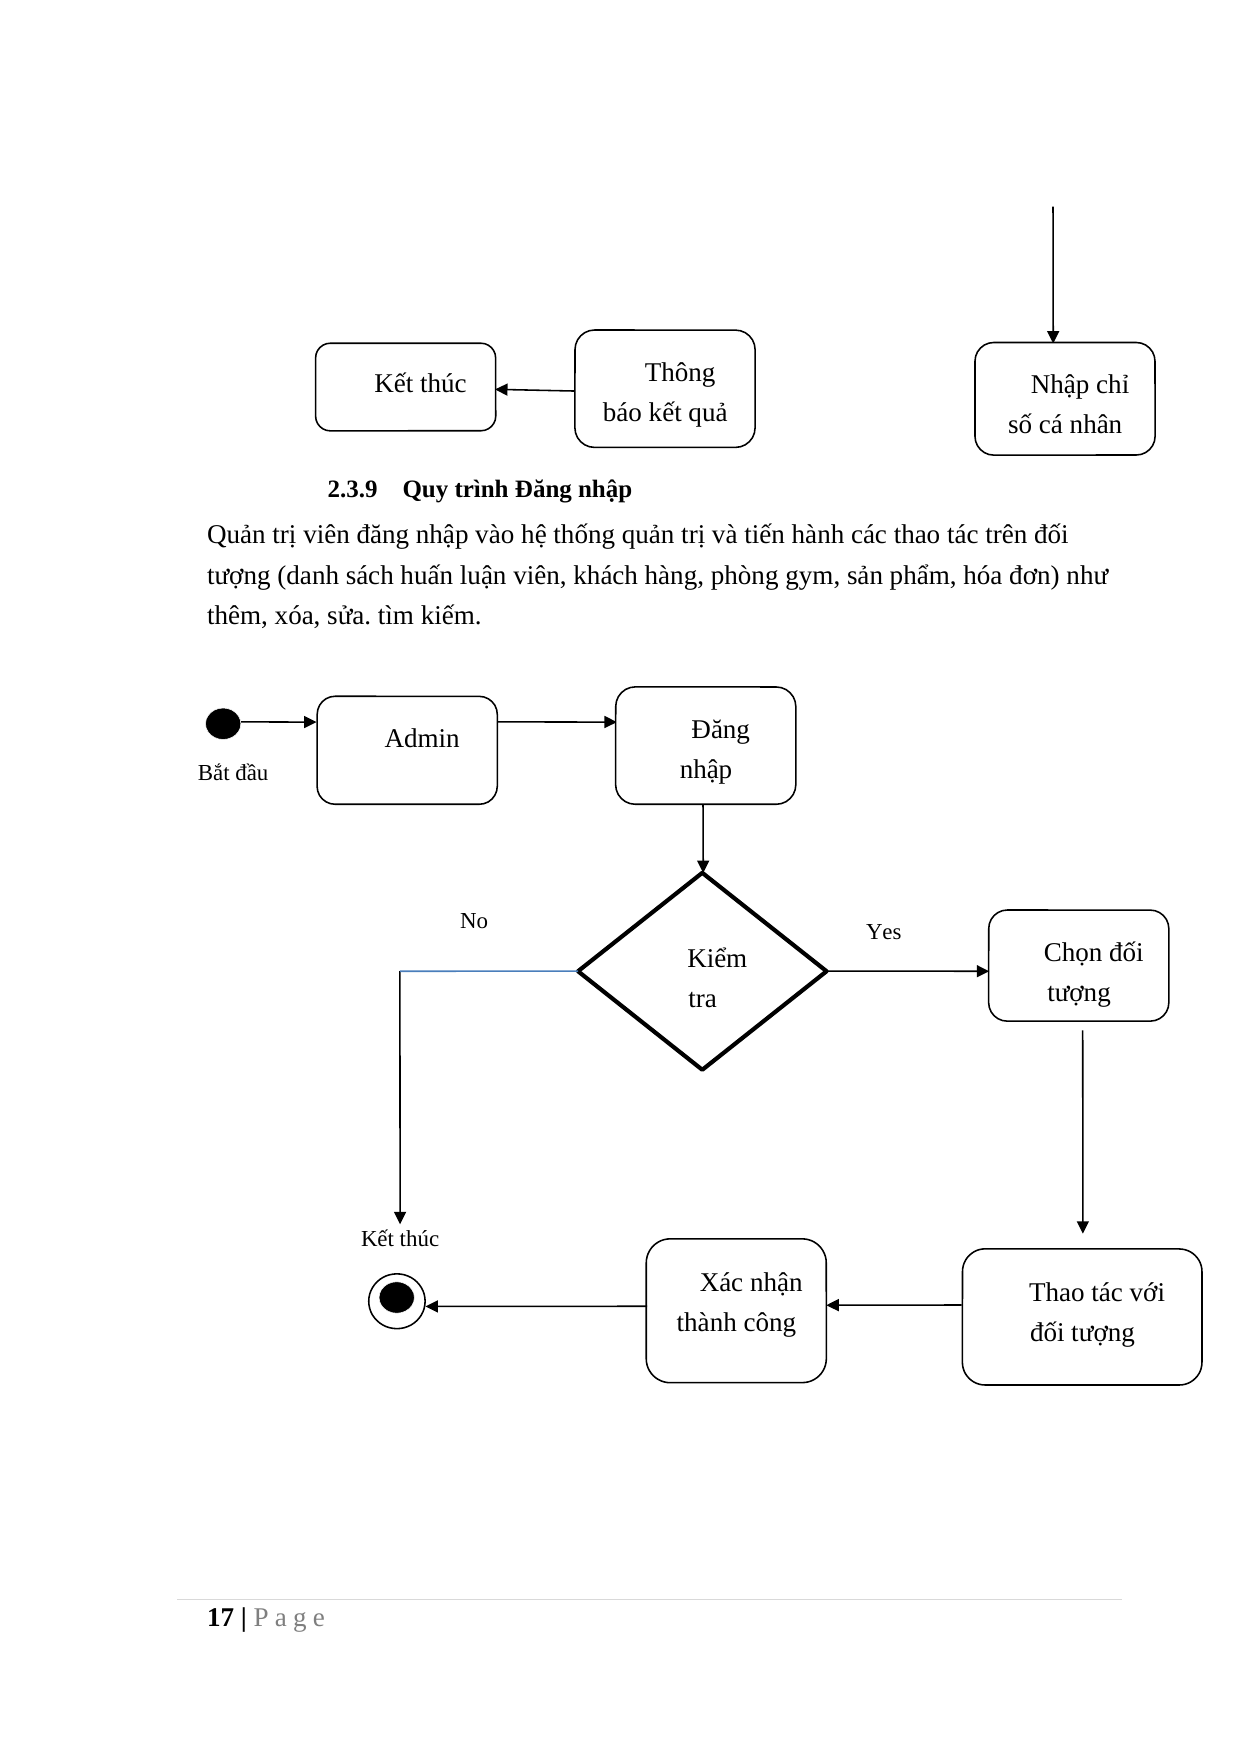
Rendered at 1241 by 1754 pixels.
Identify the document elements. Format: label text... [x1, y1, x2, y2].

subtitle Quy trình Đăng nhập [327, 464, 1106, 506]
text Quản trị viên đăng nhập vào hệ thống quản trị và tiến hành các thao tác trên đối tượng (danh sách huấn luận viên, khách hàng, phòng gym, sản phẩm, hóa đơn) như thêm, xóa, sửa. tìm kiếm. [207, 518, 1122, 631]
